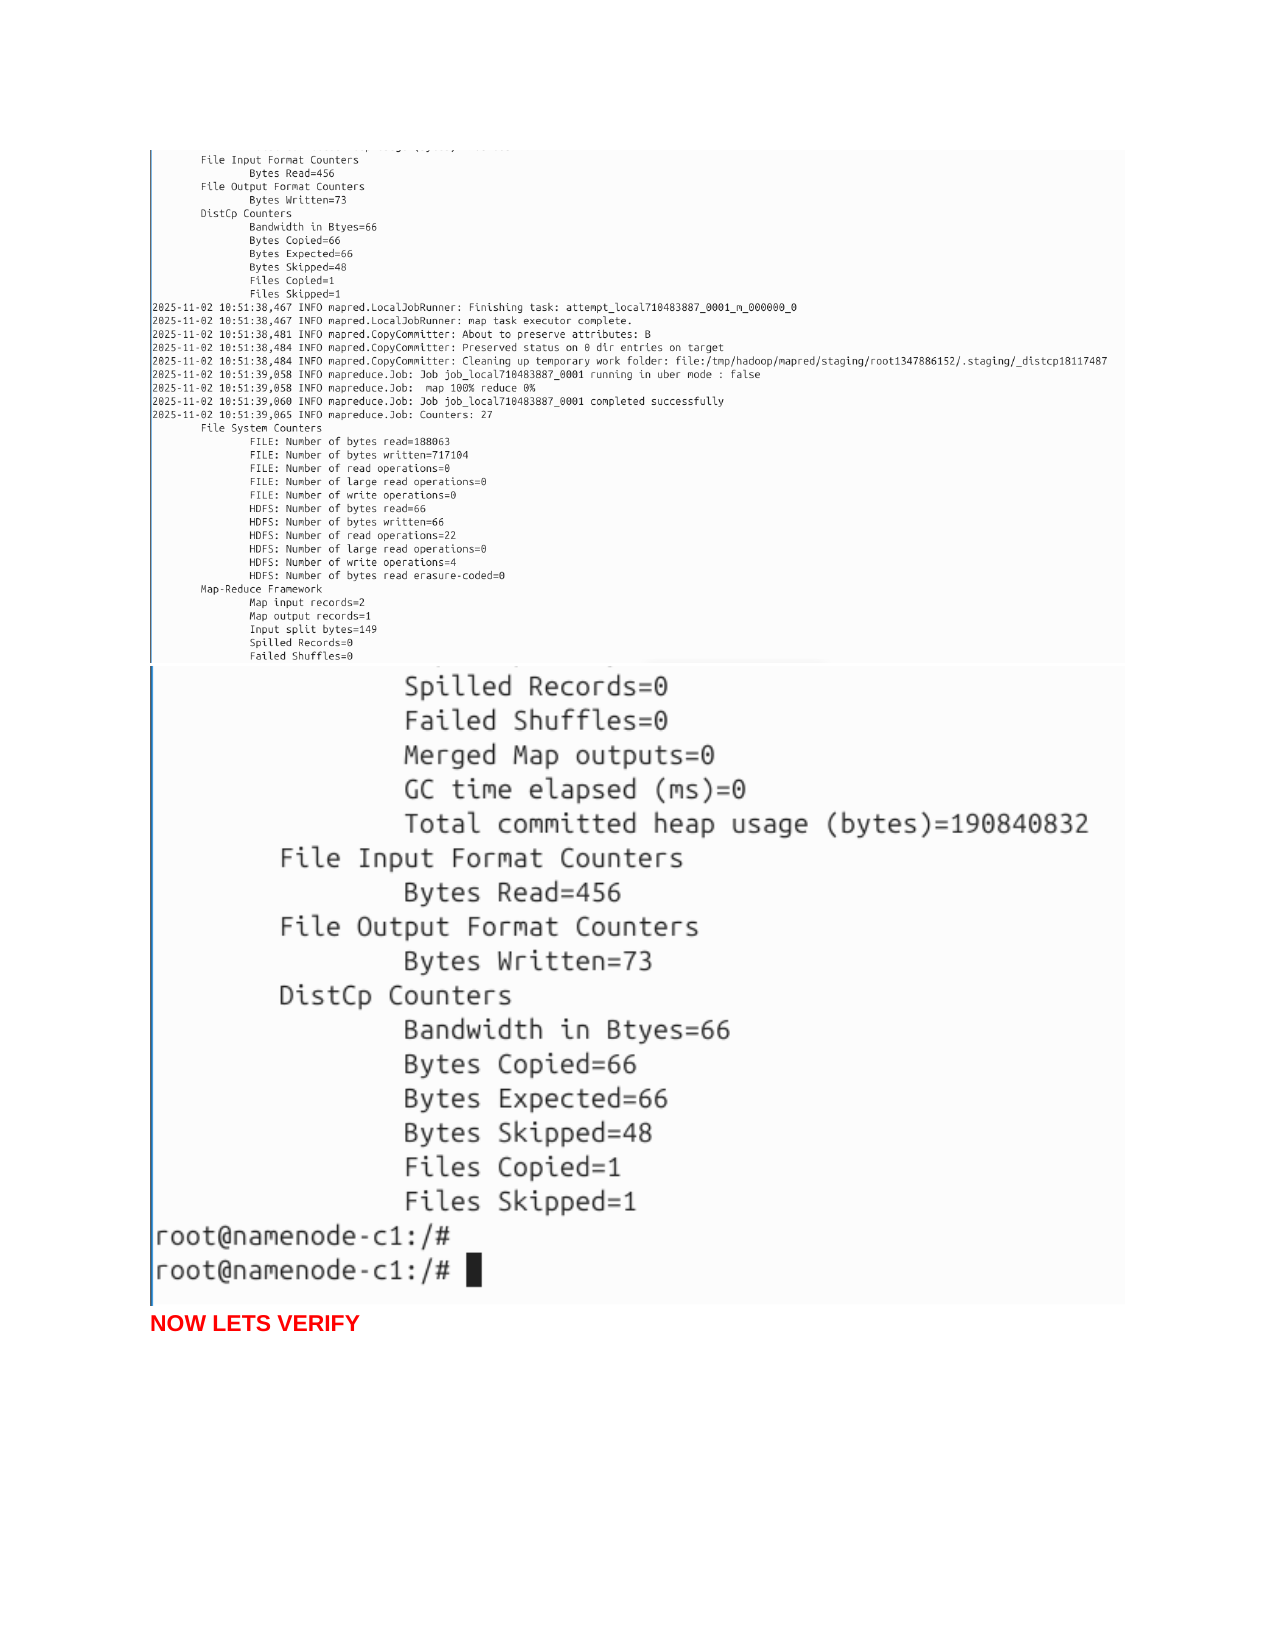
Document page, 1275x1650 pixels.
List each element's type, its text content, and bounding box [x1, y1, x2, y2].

picture [150, 150, 1125, 663]
picture [150, 666, 1125, 1306]
text NOW LETS VERIFY [150, 1310, 1125, 1336]
